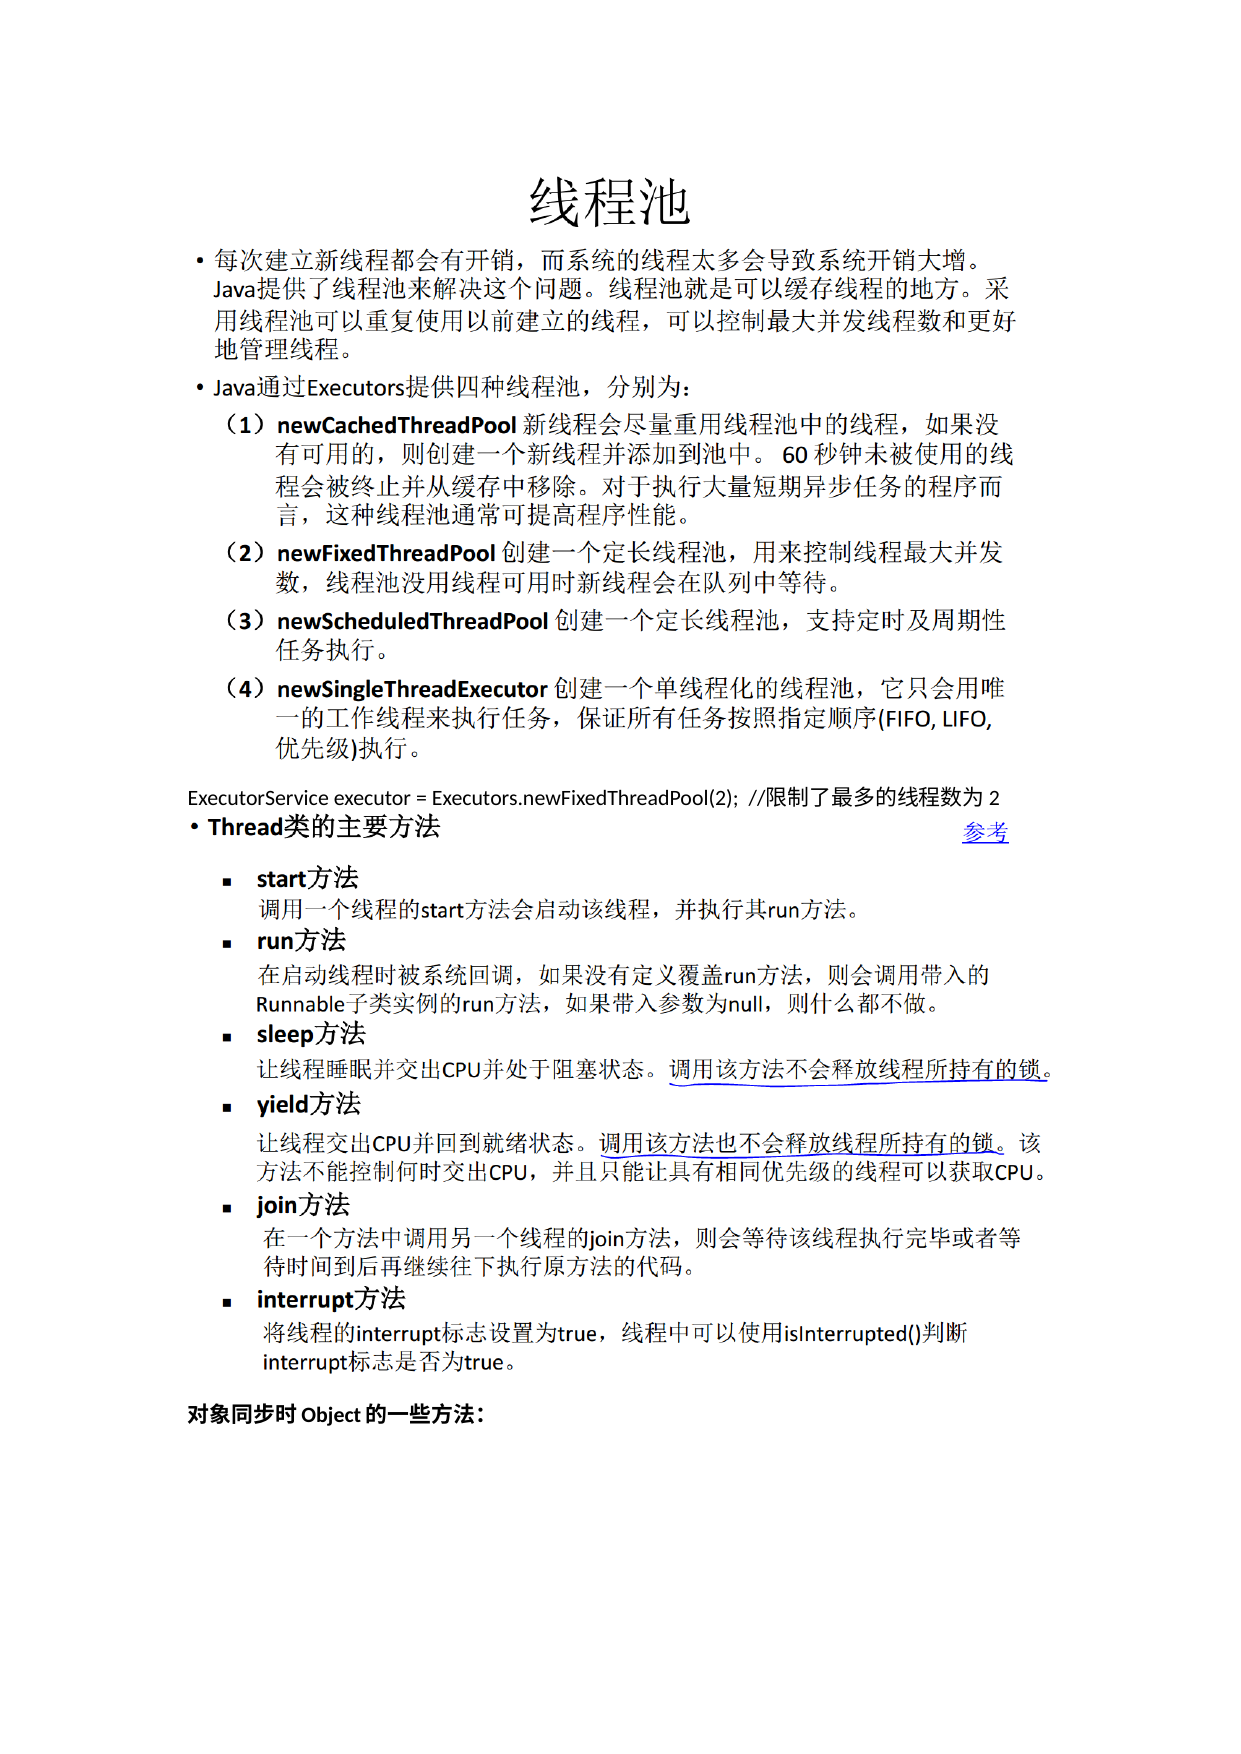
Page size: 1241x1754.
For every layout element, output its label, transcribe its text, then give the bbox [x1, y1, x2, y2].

text 对象同步时Object的一些方法： [187, 1397, 1053, 1429]
picture [187, 162, 1025, 766]
picture [187, 812, 1052, 1381]
text ExecutorService executor = Executors.newFixedThreadPool(2); //限制了最多的线程数为2 [187, 779, 1053, 812]
